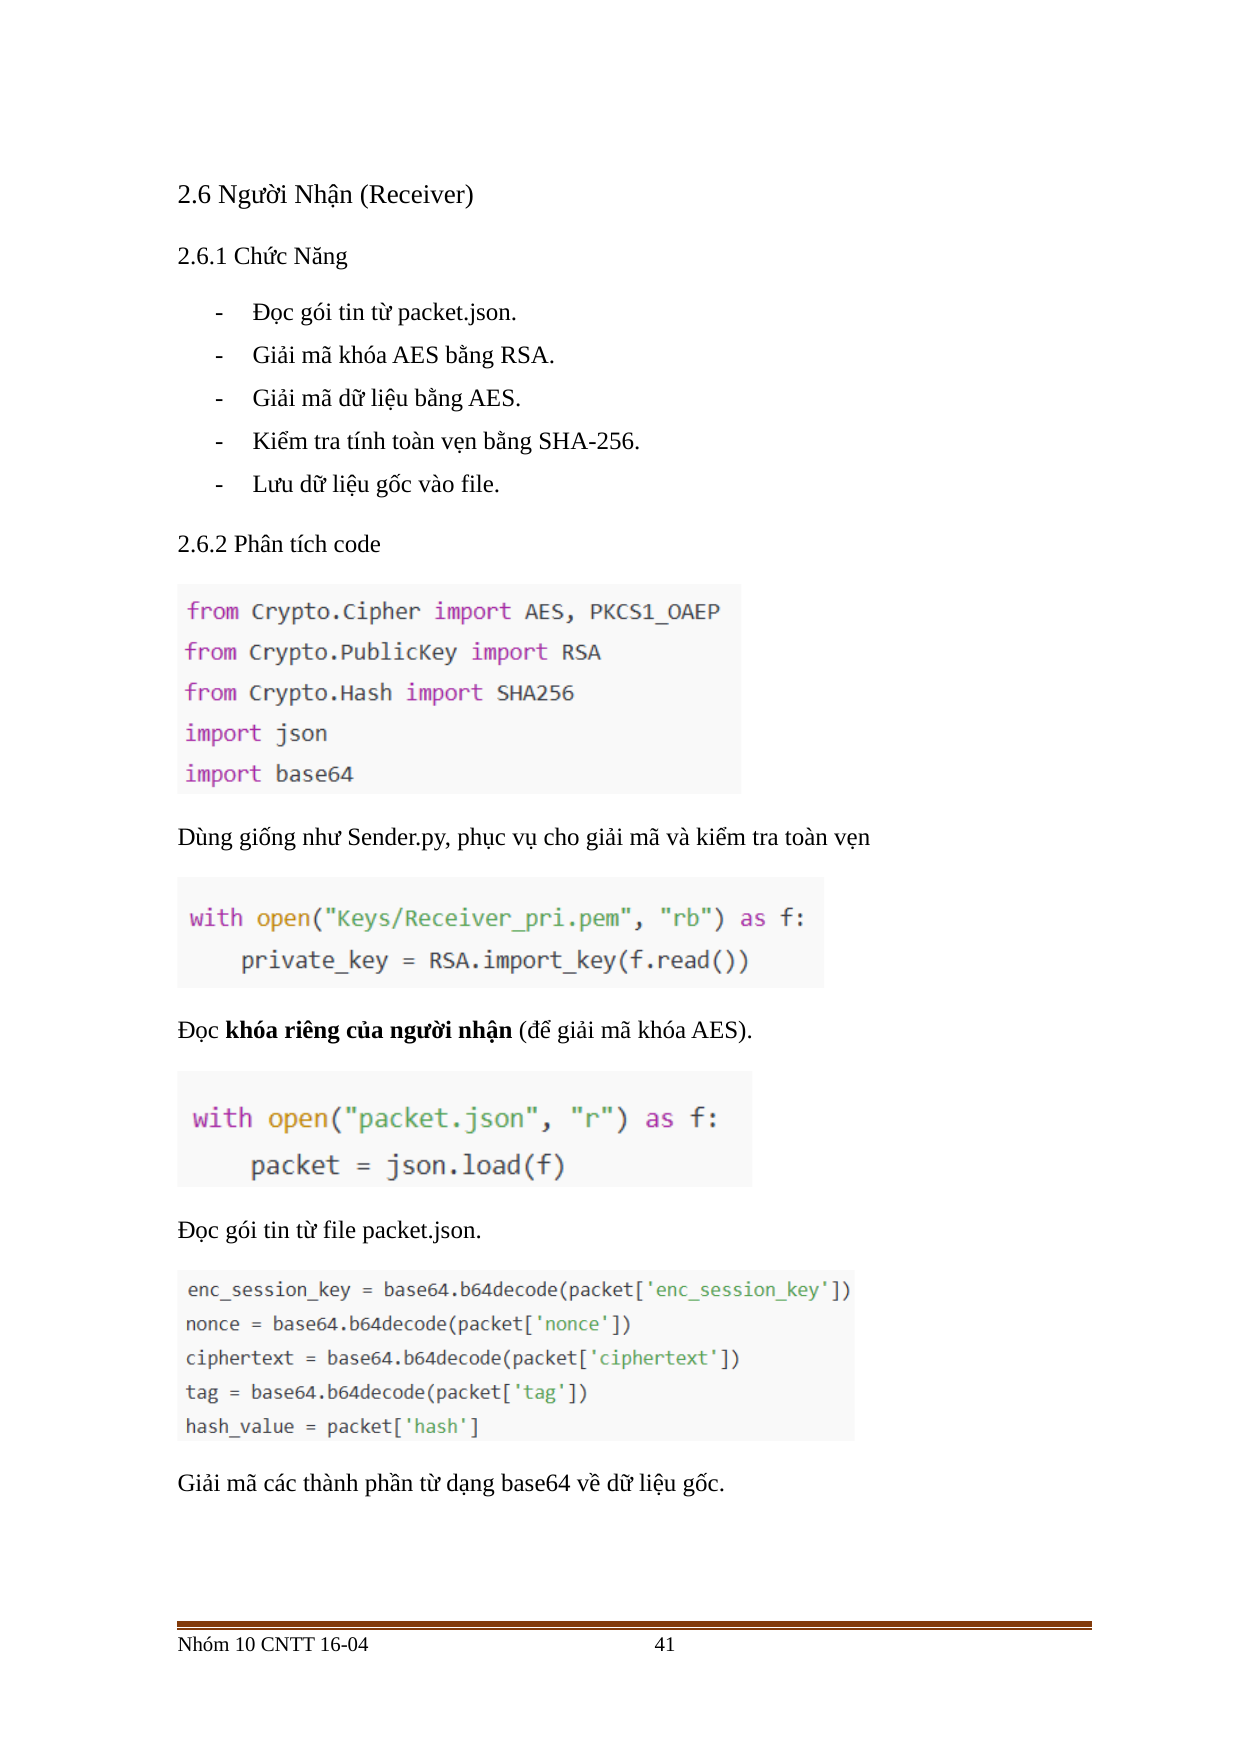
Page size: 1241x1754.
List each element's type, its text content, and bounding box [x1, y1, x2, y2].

list Kiểm tra tính toàn vẹn bằng SHA-256. [215, 426, 1092, 455]
list Lưu dữ liệu gốc vào file. [215, 469, 1092, 498]
list Giải mã dữ liệu bằng AES. [215, 383, 1092, 412]
picture [177, 584, 742, 794]
list Giải mã khóa AES bằng RSA. [215, 340, 1092, 369]
subtitle 2.6.1 Chức Năng [177, 241, 1092, 270]
text Giải mã các thành phần từ dạng base64 về dữ liệu gốc. [177, 1468, 1092, 1497]
subtitle 2.6 Người Nhận (Receiver) [177, 178, 1092, 209]
subtitle 2.6.2 Phân tích code [177, 529, 1092, 558]
list Đọc gói tin từ packet.json. [215, 297, 1092, 326]
picture [177, 877, 825, 988]
text Đọc gói tin từ file packet.json. [177, 1215, 1092, 1244]
text Dùng giống như Sender.py, phục vụ cho giải mã và kiểm tra toàn vẹn [177, 822, 1092, 851]
picture [177, 1071, 753, 1187]
picture [177, 1270, 855, 1441]
text Đọc khóa riêng của người nhận (để giải mã khóa AES). [177, 1016, 1092, 1044]
